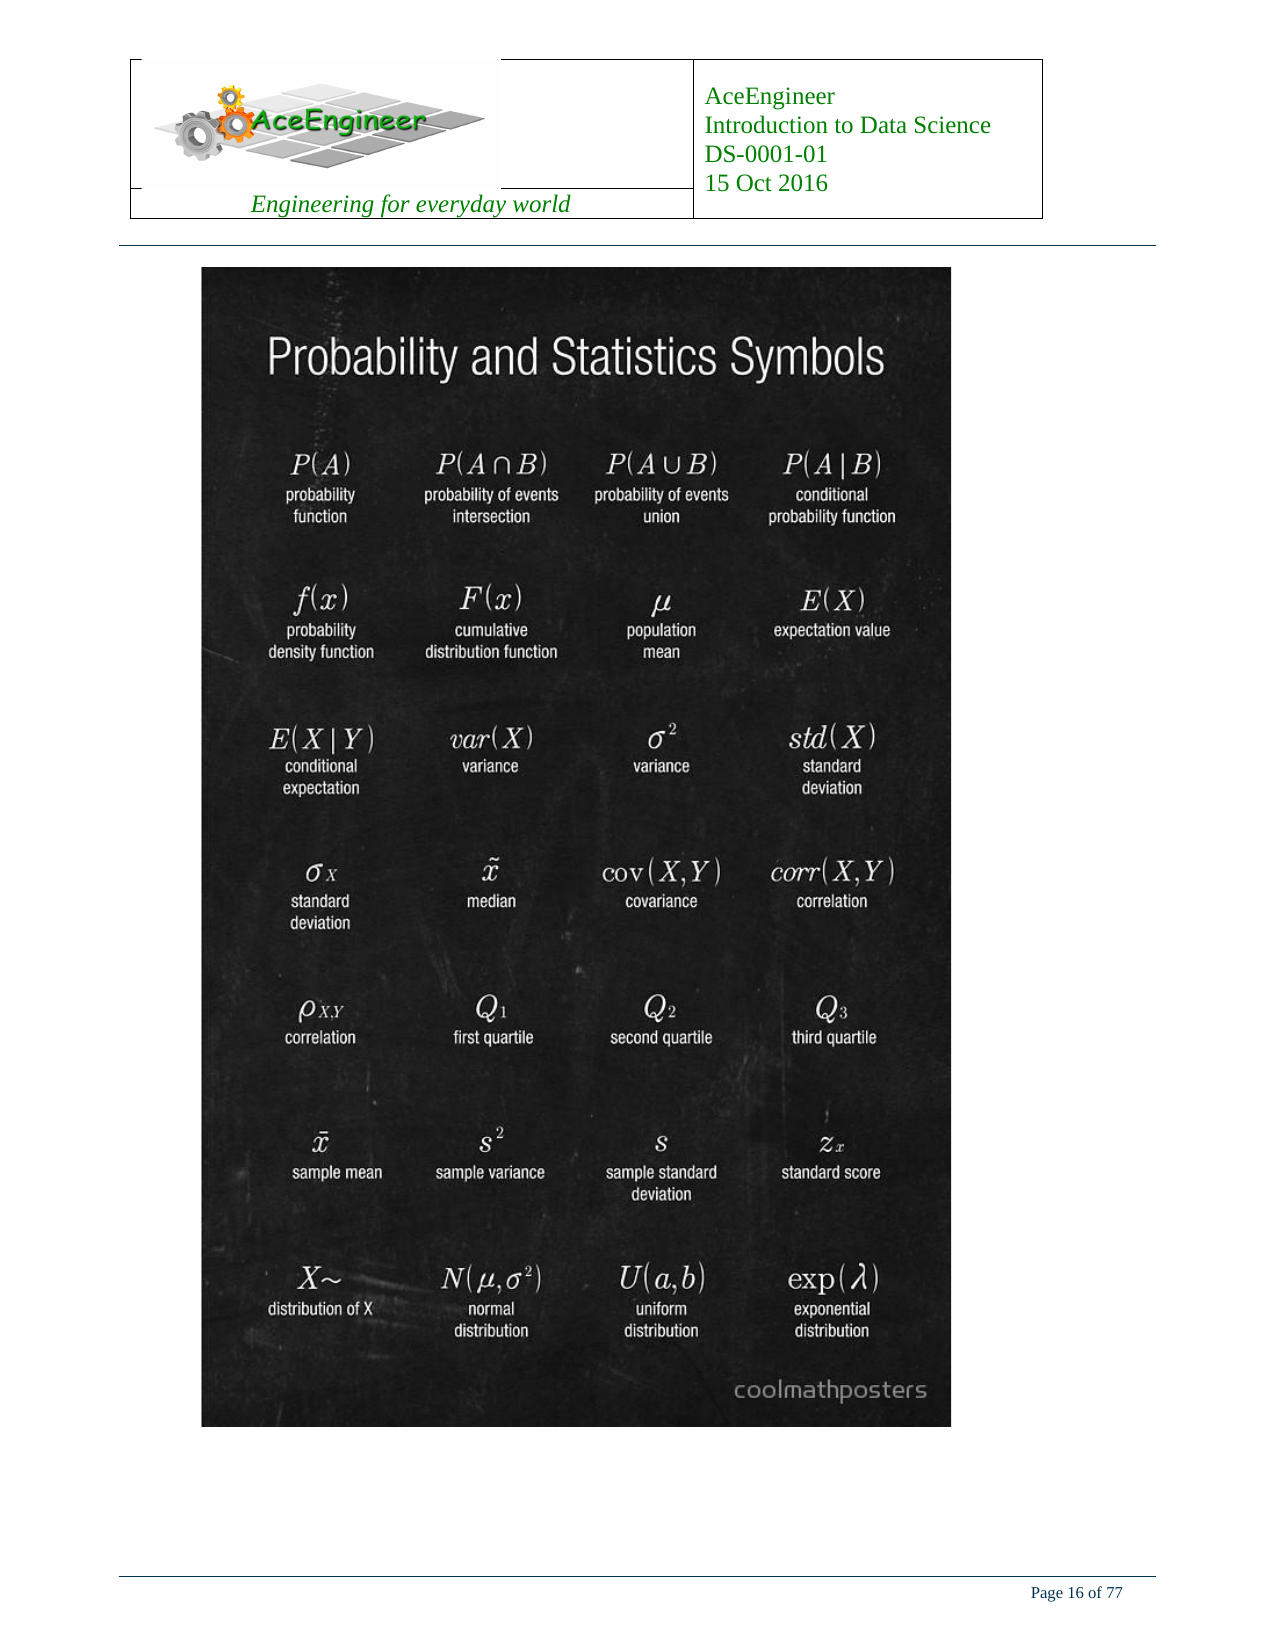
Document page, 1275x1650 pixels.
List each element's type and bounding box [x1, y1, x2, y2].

picture [141, 59, 501, 189]
picture [201, 267, 952, 1427]
